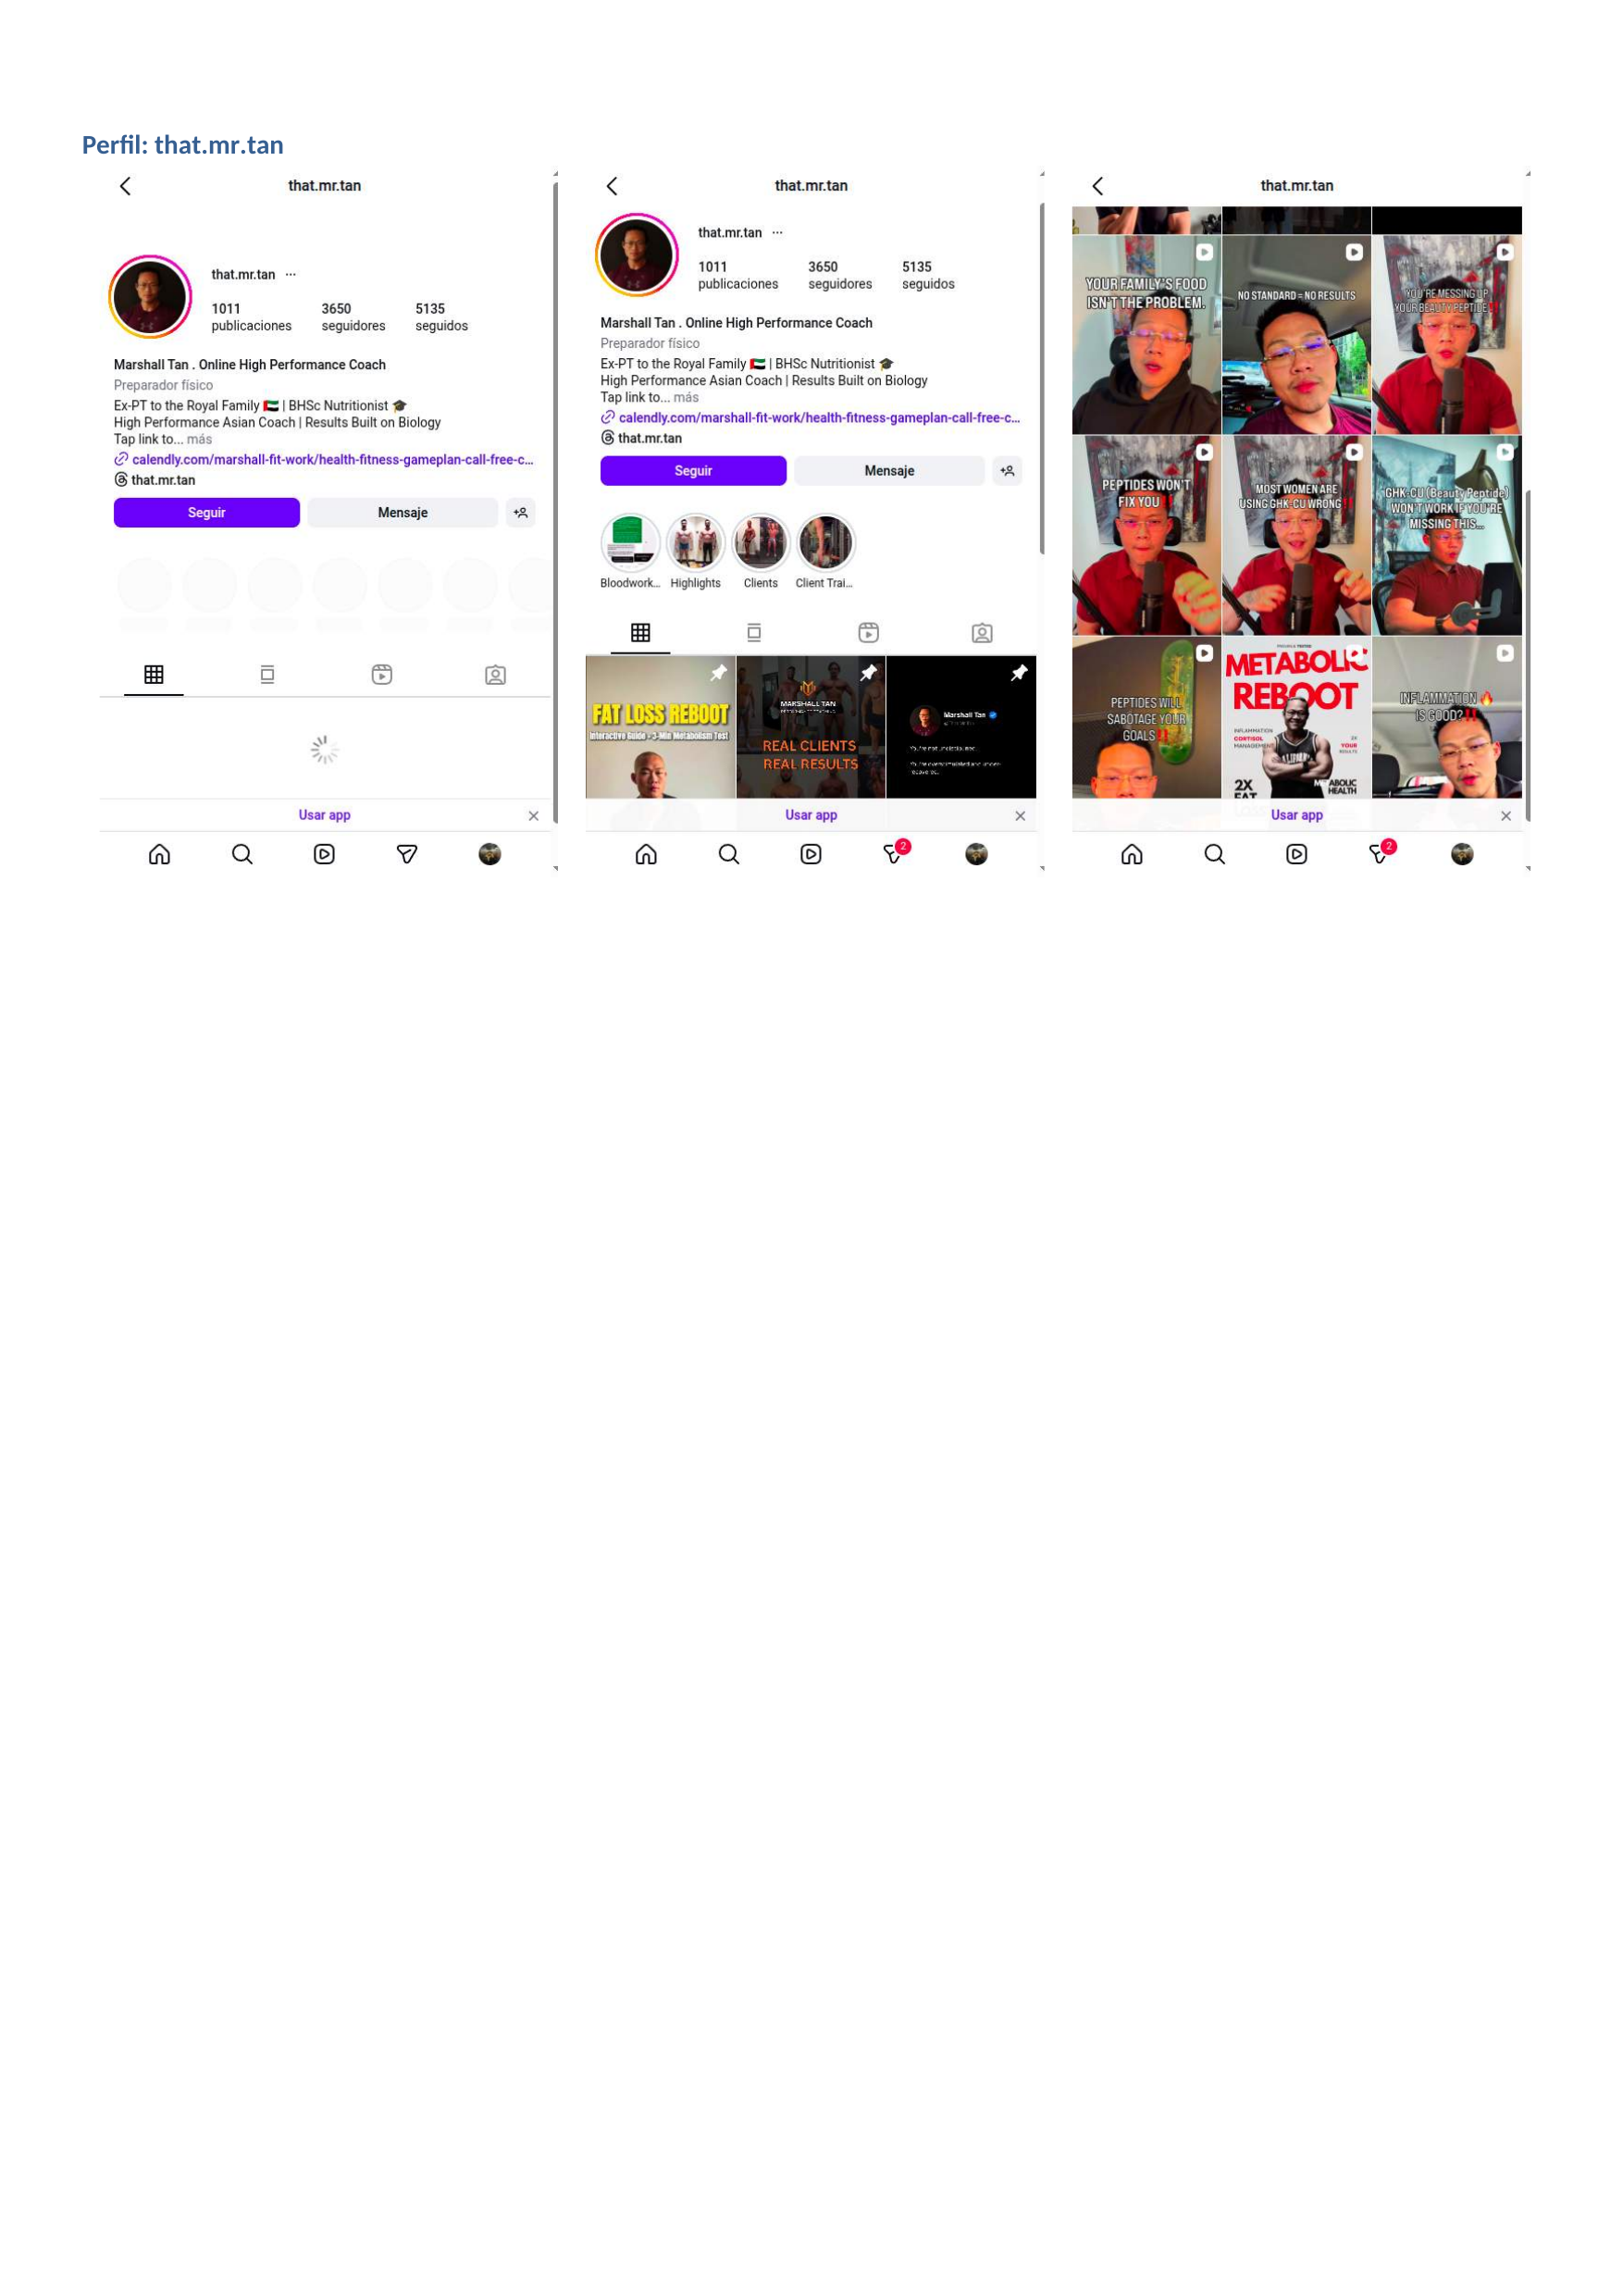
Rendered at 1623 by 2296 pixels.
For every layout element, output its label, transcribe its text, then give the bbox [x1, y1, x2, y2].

picture [1072, 166, 1531, 877]
picture [586, 166, 1045, 877]
table_header [71, 167, 558, 900]
picture [99, 166, 558, 877]
subtitle Perfil: that.mr.tan [81, 128, 1541, 161]
table_header [1045, 167, 1530, 900]
table_header [558, 167, 1044, 900]
